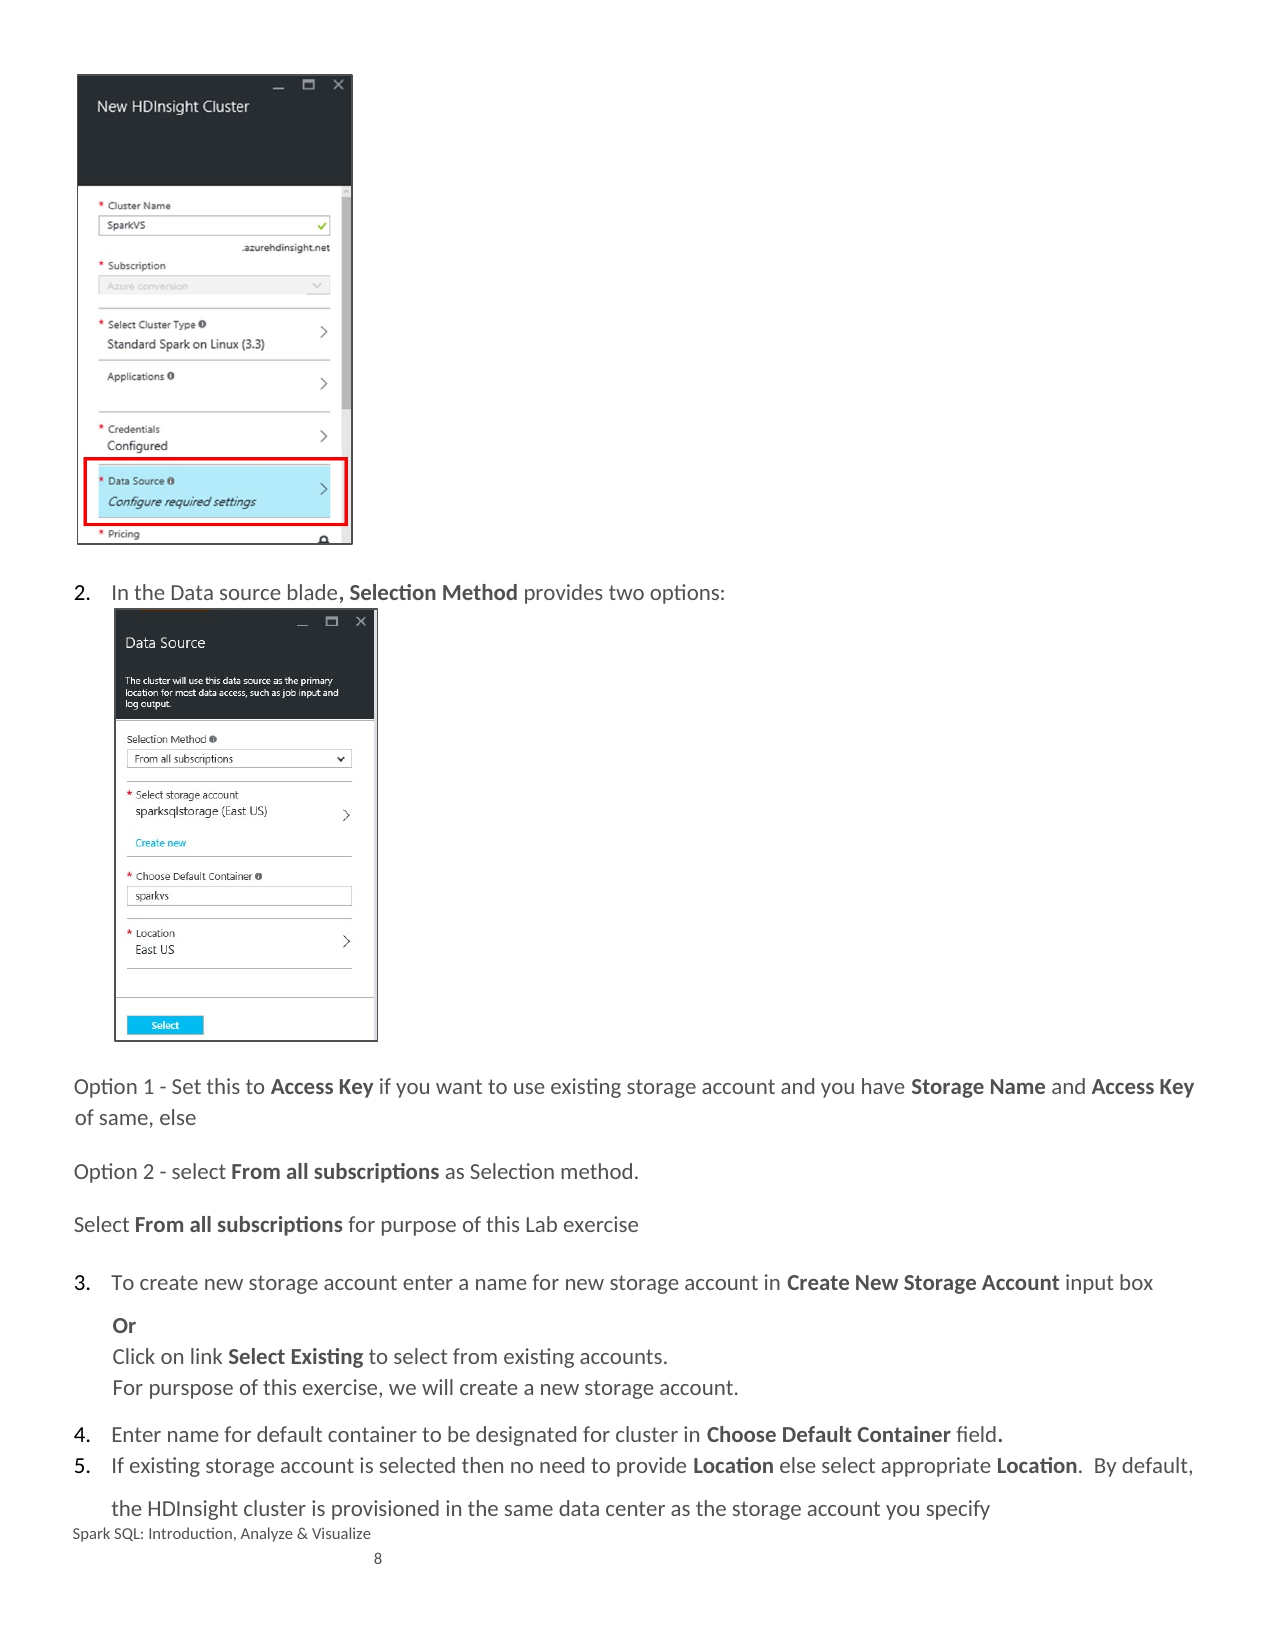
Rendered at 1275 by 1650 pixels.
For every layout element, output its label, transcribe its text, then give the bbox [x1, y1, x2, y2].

text Select From all subscriptions for purpose of this Lab exercise [73, 1211, 1196, 1239]
text Or [112, 1311, 1196, 1339]
text Click on link Select Existing to select from existing accounts. [112, 1342, 1196, 1370]
list If existing storage account is selected then no need to provide Location else select appropriate Location. By default, the HDInsight cluster is provisioned in the same data center as the storage account you specify [73, 1451, 1196, 1522]
text For purspose of this exercise, we will create a new storage account. [112, 1373, 1196, 1401]
list To create new storage account enter a name for new storage account in Create New Storage Account input box [73, 1268, 1196, 1296]
text Option 1 - Set this to Access Key if you want to use existing storage account and you have Storage Name and Access Key of same, else [73, 1072, 1196, 1131]
list Enter name for default container to be designated for cluster in Choose Default Container field. [73, 1420, 1196, 1448]
text Option 2 - select From all subscriptions as Selection method. [73, 1157, 1196, 1185]
picture [78, 76, 351, 543]
picture [116, 610, 377, 1040]
list In the Data source blade, Selection Method provides two options: [73, 578, 1196, 606]
